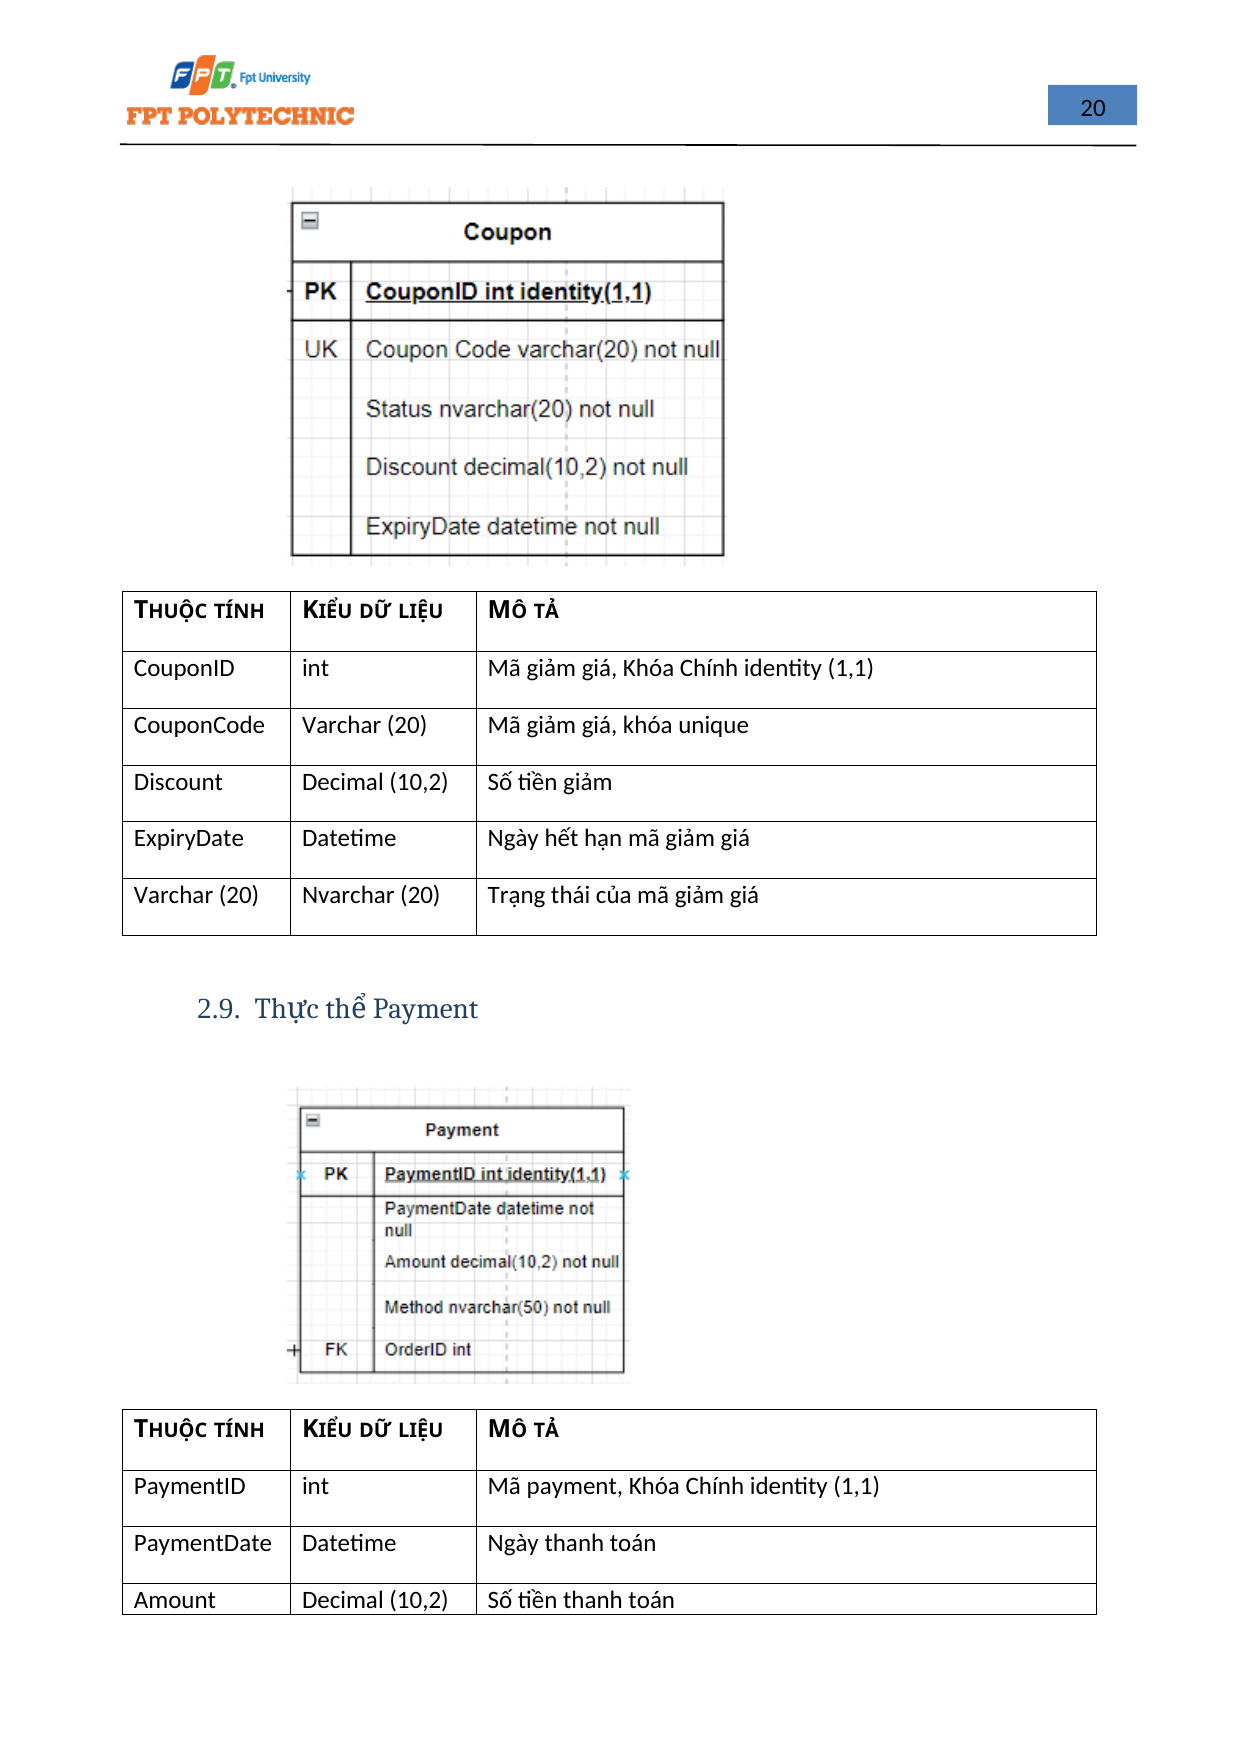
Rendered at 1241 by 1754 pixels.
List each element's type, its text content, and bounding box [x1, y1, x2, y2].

table_cell PaymentDate [123, 1527, 290, 1583]
table_cell CouponID [123, 652, 290, 708]
table_header Mô tả [477, 592, 1096, 651]
table_header Mô tả [477, 1410, 1096, 1469]
table_cell CouponCode [123, 709, 290, 764]
table_cell Datetime [291, 822, 476, 878]
table_cell Decimal (10,2) [291, 1584, 476, 1614]
table_cell Nvarchar (20) [291, 879, 476, 934]
table_cell Amount [123, 1584, 290, 1614]
table_cell PaymentID [123, 1471, 290, 1526]
table_cell Decimal (10,2) [291, 766, 476, 821]
table_cell Mã giảm giá, Khóa Chính identity (1,1) [477, 652, 1096, 708]
table_cell Varchar (20) [291, 709, 476, 764]
table_header Kiểu dữ liệu [291, 1410, 476, 1469]
table_cell Số tiền thanh toán [477, 1584, 1096, 1614]
table_cell Ngày thanh toán [477, 1527, 1096, 1583]
table_cell Datetime [291, 1527, 476, 1583]
table_header Thuộc tính [123, 592, 290, 651]
table_cell int [291, 1471, 476, 1526]
table_cell Ngày hết hạn mã giảm giá [477, 822, 1096, 878]
picture [286, 1087, 631, 1384]
subtitle Thực thể Payment [197, 991, 1144, 1026]
table_cell Mã payment, Khóa Chính identity (1,1) [477, 1471, 1096, 1526]
table_cell Varchar (20) [123, 879, 290, 934]
table_cell Số tiền giảm [477, 766, 1096, 821]
table_cell Discount [123, 766, 290, 821]
table_header Thuộc tính [123, 1410, 290, 1469]
table_cell int [291, 652, 476, 708]
picture [286, 187, 728, 566]
table_cell ExpiryDate [123, 822, 290, 878]
table_cell Mã giảm giá, khóa unique [477, 709, 1096, 764]
picture [120, 50, 369, 134]
table_header Kiểu dữ liệu [291, 592, 476, 651]
table_cell Trạng thái của mã giảm giá [477, 879, 1096, 934]
